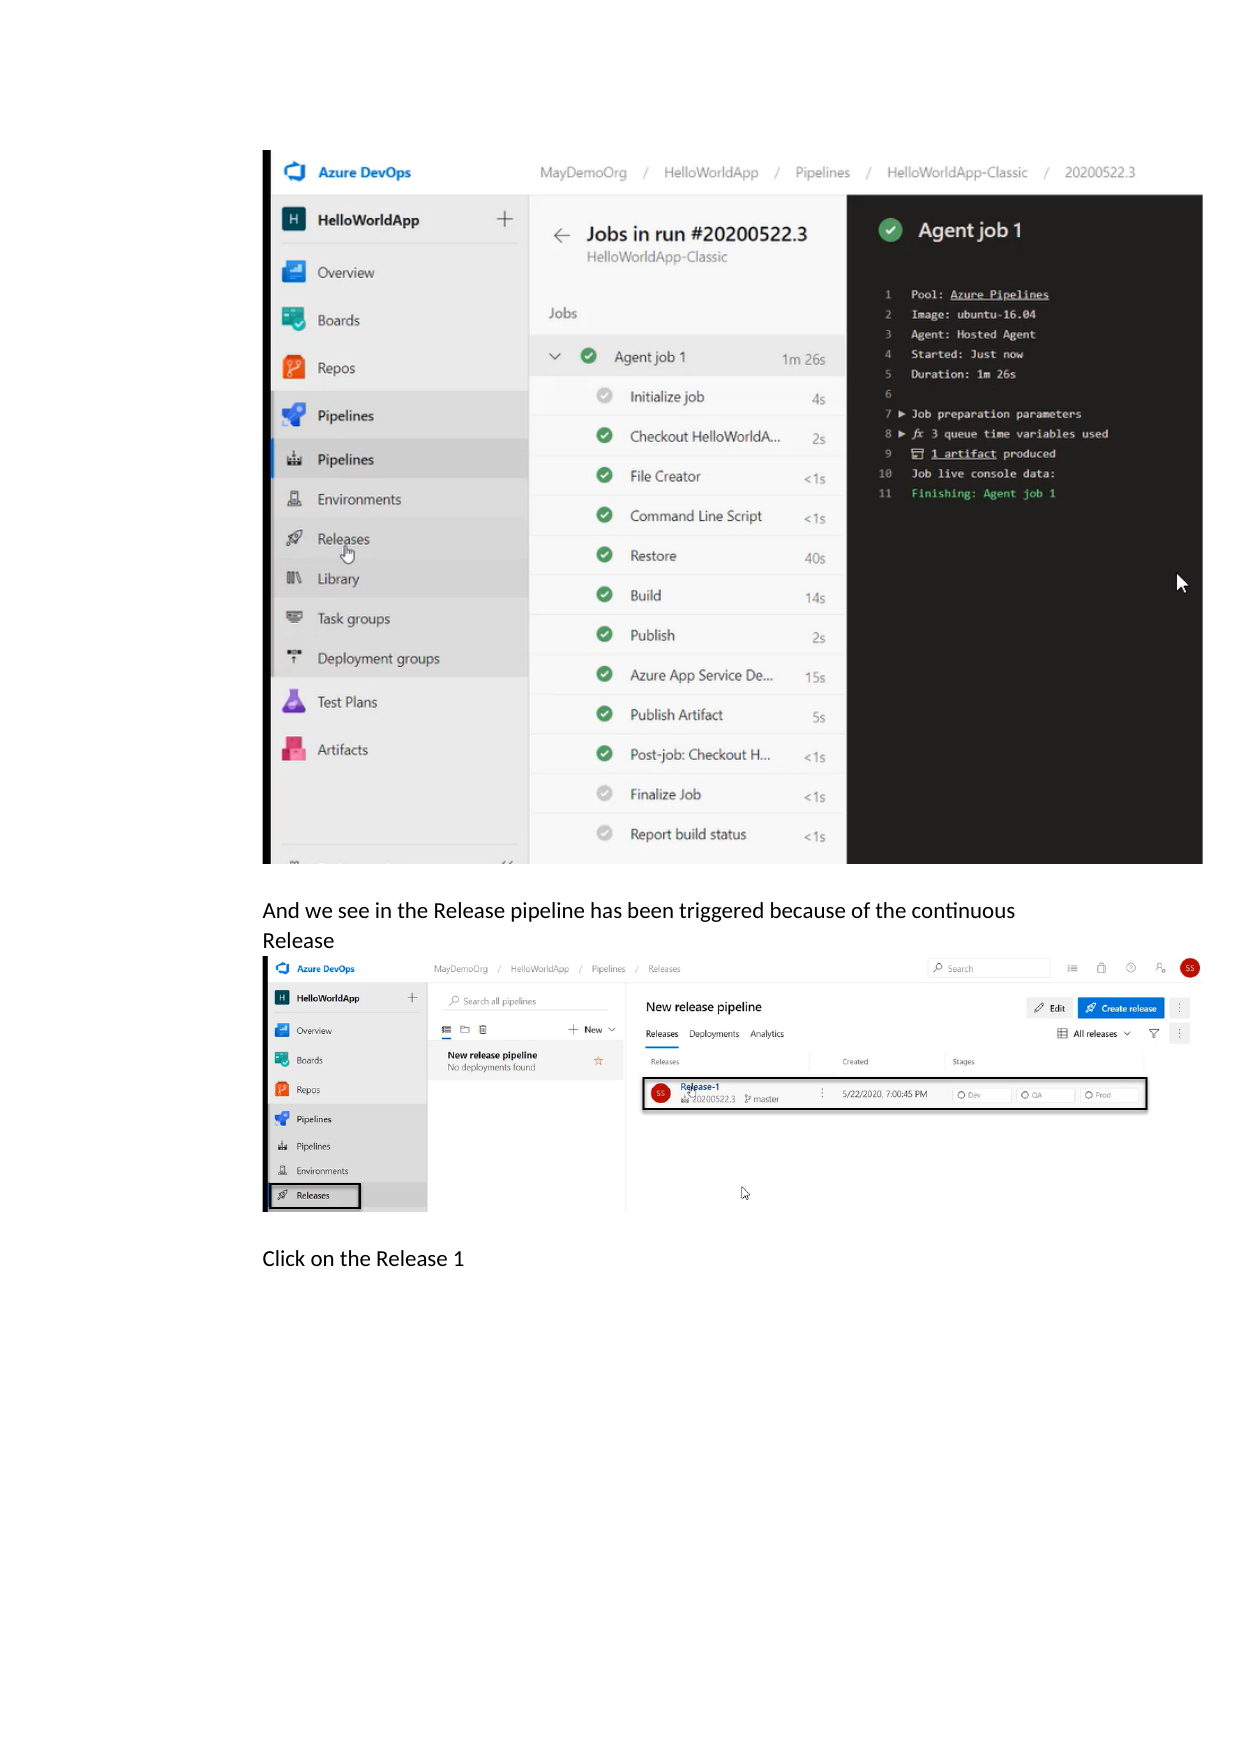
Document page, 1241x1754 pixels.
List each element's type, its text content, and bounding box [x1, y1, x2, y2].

list And we see in the Release pipeline has been triggered because of the continuous Release [262, 896, 1090, 954]
picture [262, 956, 1203, 1212]
list Click on the Release 1 [262, 1244, 1090, 1272]
picture [262, 150, 1203, 864]
